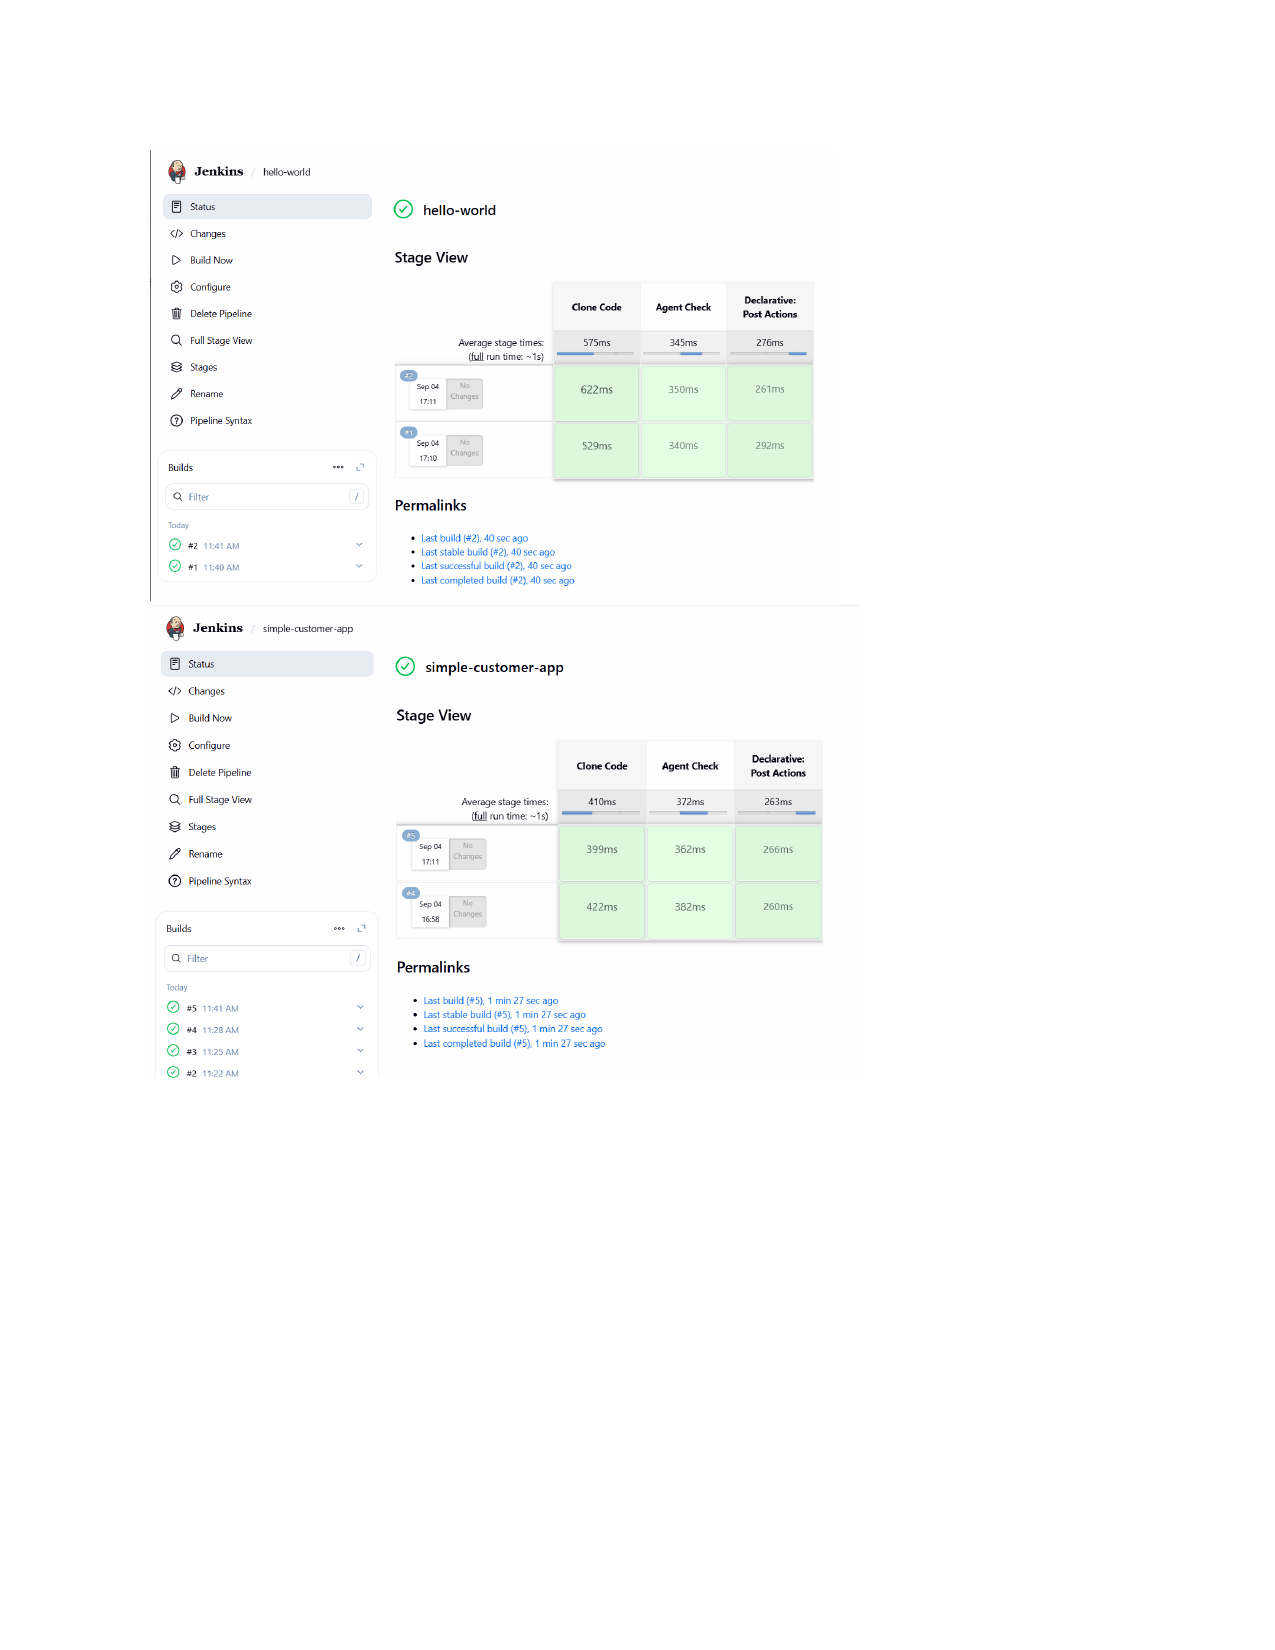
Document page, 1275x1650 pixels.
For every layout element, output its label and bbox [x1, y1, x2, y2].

picture [150, 604, 859, 1078]
picture [150, 150, 834, 601]
